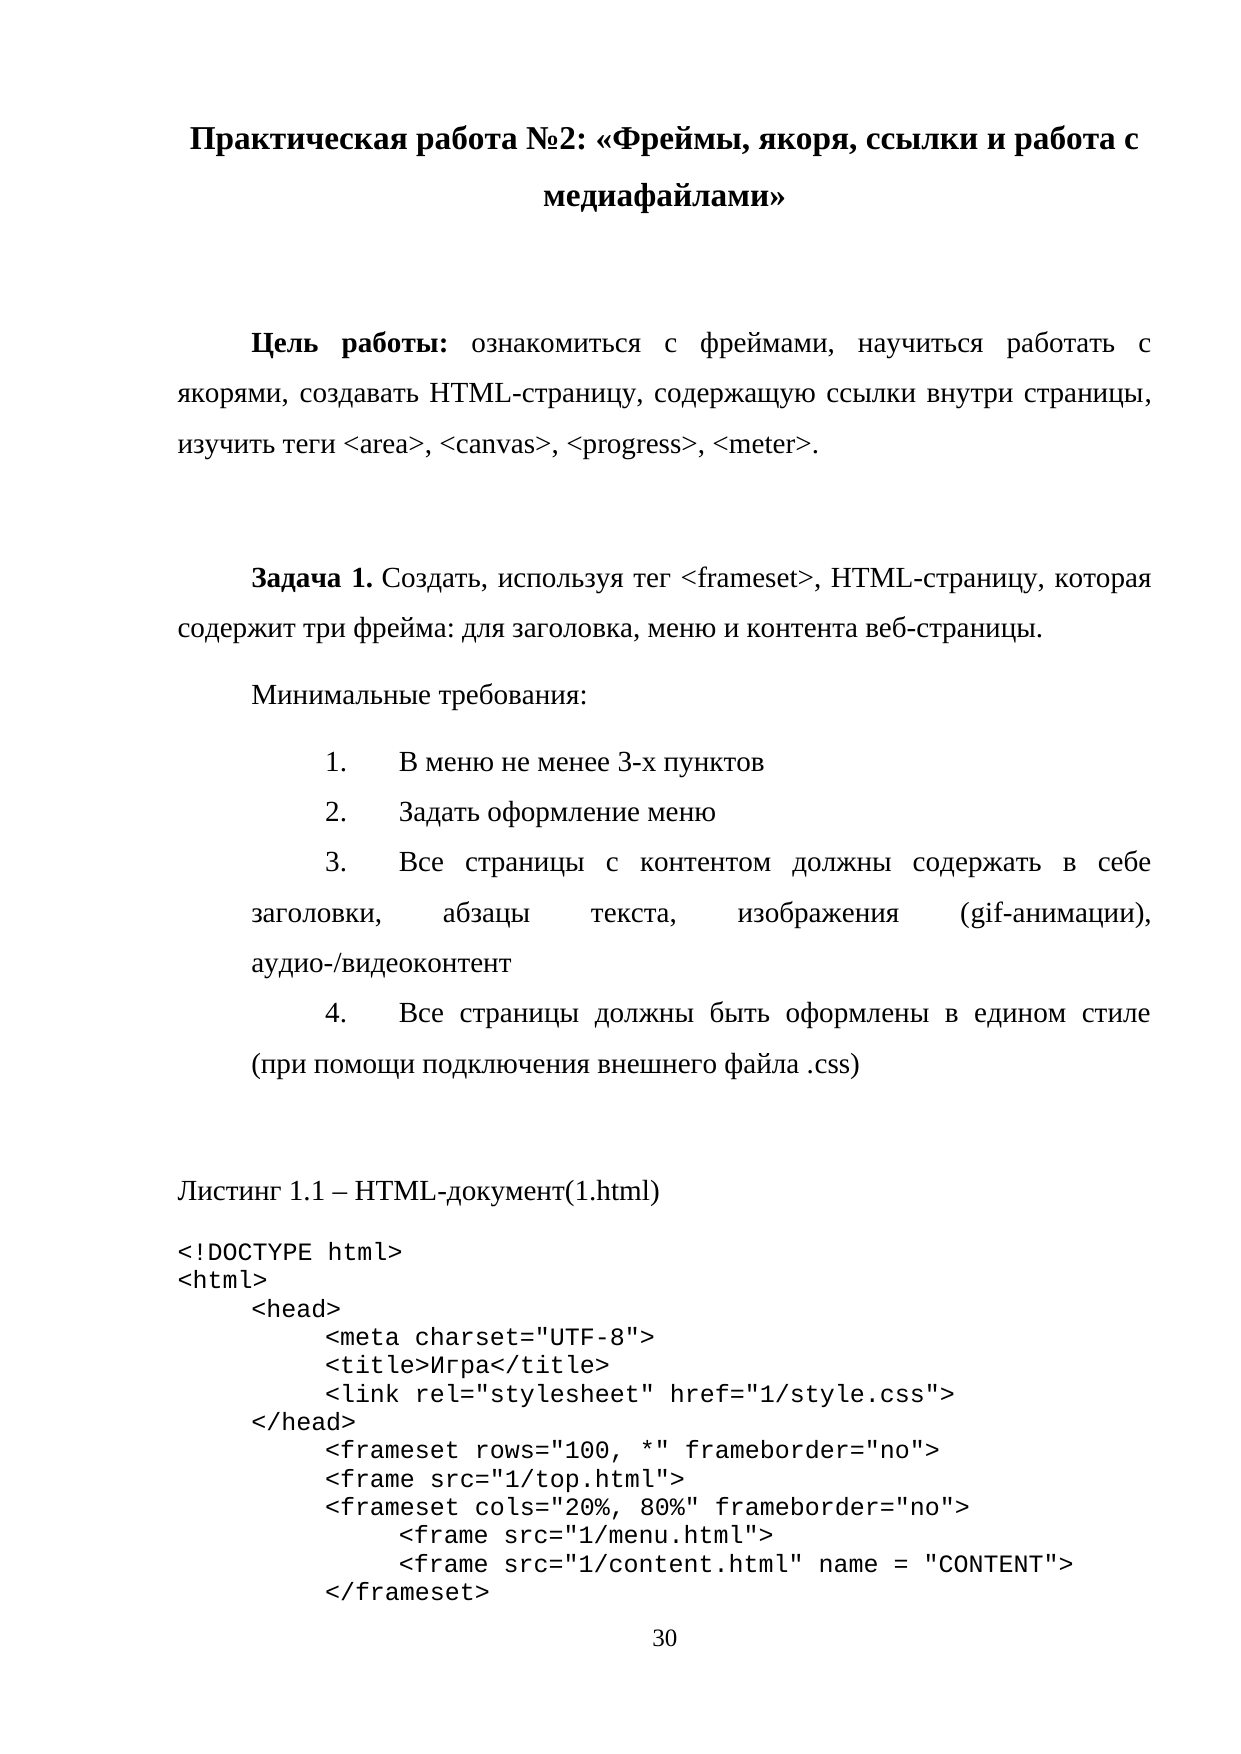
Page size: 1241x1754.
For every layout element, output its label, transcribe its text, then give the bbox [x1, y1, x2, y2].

text <head> [177, 1296, 1152, 1324]
text <link rel="stylesheet" href="1/style.css"> [177, 1381, 1152, 1409]
text <frame src="1/top.html"> [177, 1466, 1152, 1494]
list Все страницы должны быть оформлены в едином стиле (при помощи подключения внешнего файла .css) [251, 996, 1152, 1079]
text Практическая работа №2: «Фреймы, якоря, ссылки и работа с медиафайлами» [177, 118, 1152, 214]
text </frameset> [177, 1579, 1152, 1608]
text <!DOCTYPE html> [177, 1239, 1152, 1268]
text <frameset rows="100, *" frameborder="no"> [177, 1438, 1152, 1466]
text <frameset cols="20%, 80%" frameborder="no"> [177, 1494, 1152, 1523]
text <html> [177, 1268, 1152, 1296]
text <frame src="1/content.html" name = "CONTENT"> [177, 1551, 1152, 1579]
text </head> [177, 1409, 1152, 1438]
list Задать оформление меню [251, 794, 1152, 828]
text <title>Игра</title> [177, 1353, 1152, 1381]
list В меню не менее 3-х пунктов [251, 744, 1152, 777]
text Цель работы: ознакомиться c фреймами, научиться работать с якорями, создавать HTML-страницу, содержащую ссылки внутри страницы, изучить теги <area>, <canvas>, <progress>, <meter>. [177, 325, 1152, 459]
text <frame src="1/menu.html"> [177, 1523, 1152, 1551]
text Минимальные требования: [177, 677, 1152, 711]
text Листинг 1.1 – HTML-документ(1.html) [177, 1173, 1152, 1206]
text <meta charset="UTF-8"> [177, 1324, 1152, 1353]
list Все страницы с контентом должны содержать в себе заголовки, абзацы текста, изображения (gif-анимации), аудио-/видеоконтент [251, 844, 1152, 979]
text Задача 1. Создать, используя тег <frameset>, HTML-страницу, которая содержит три фрейма: для заголовка, меню и контента веб-страницы. [177, 560, 1152, 643]
